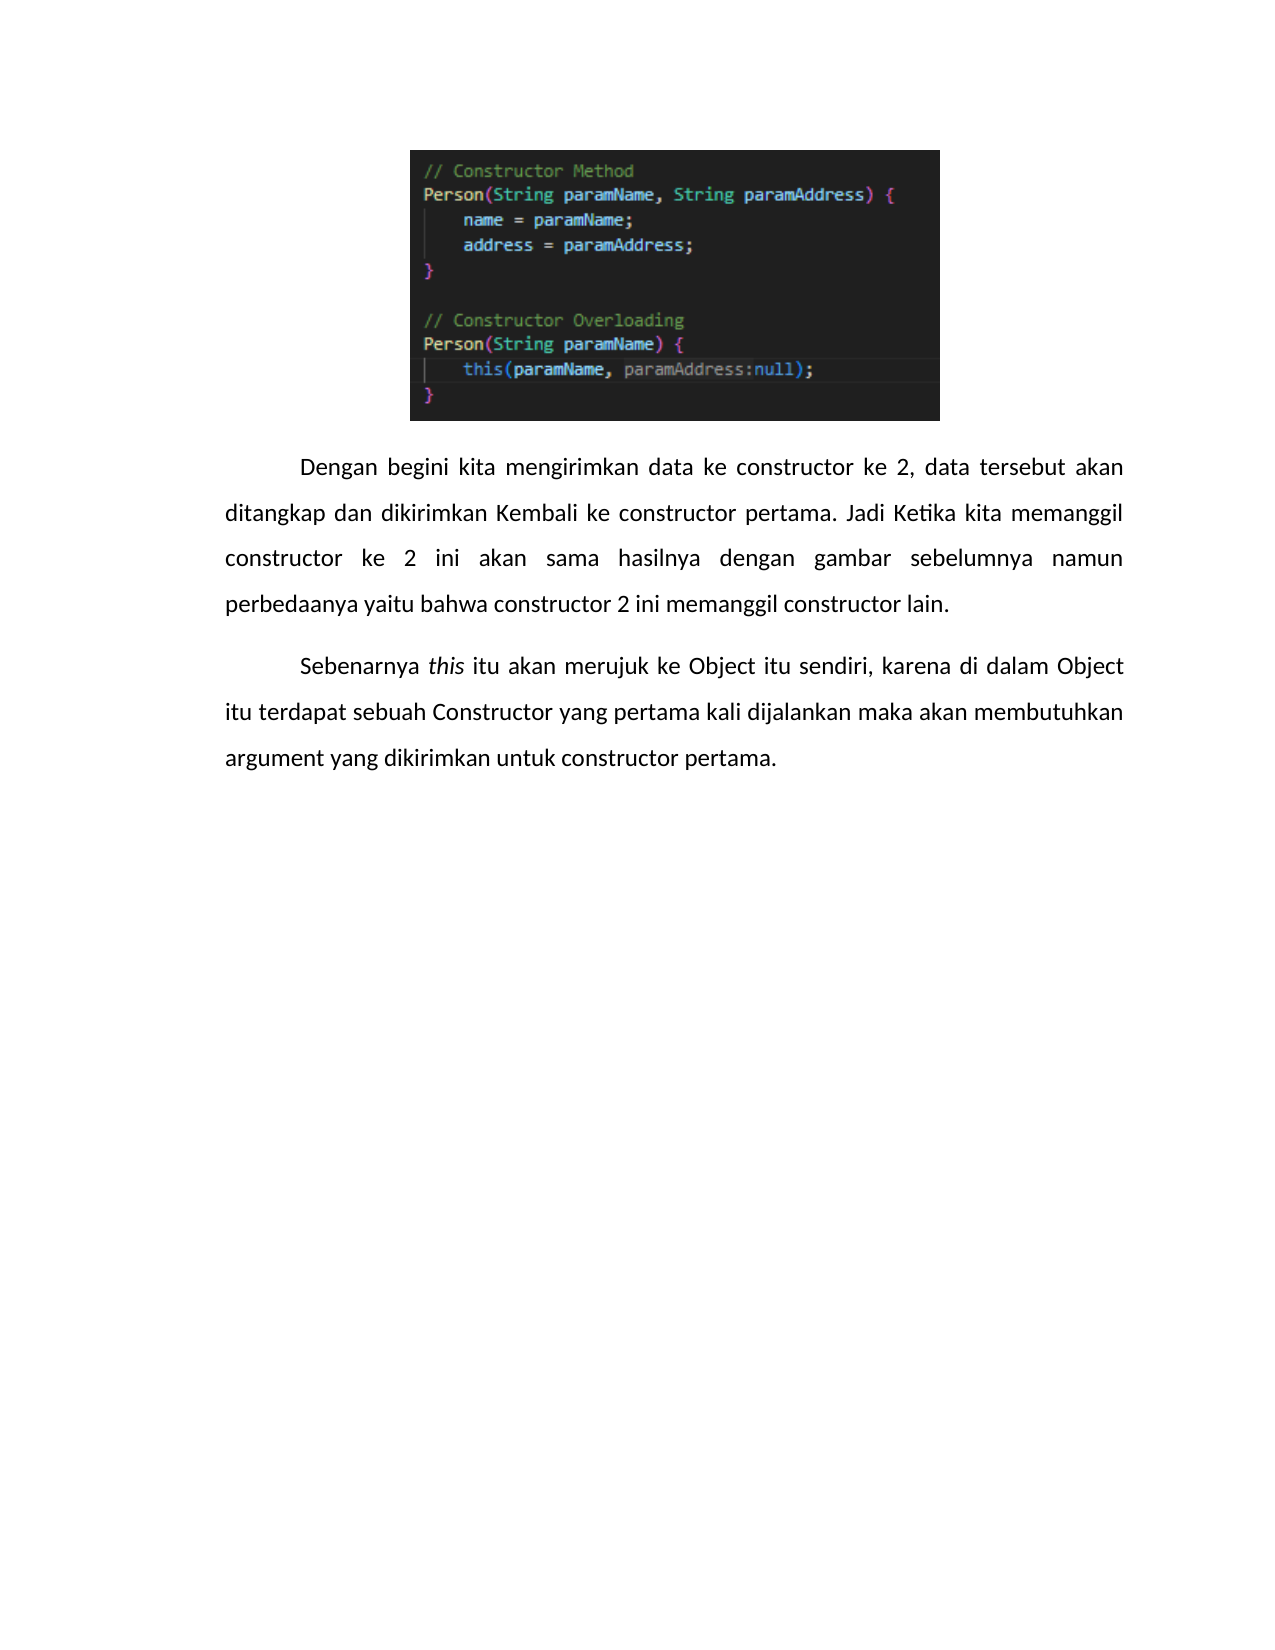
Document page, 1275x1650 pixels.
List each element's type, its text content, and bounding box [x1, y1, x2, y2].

picture [410, 150, 940, 421]
text Sebenarnya this itu akan merujuk ke Object itu sendiri, karena di dalam Object itu terdapat sebuah Constructor yang pertama kali dijalankan maka akan membutuhkan argument yang dikirimkan untuk constructor pertama. [225, 651, 1125, 772]
text Dengan begini kita mengirimkan data ke constructor ke 2, data tersebut akan ditangkap dan dikirimkan Kembali ke constructor pertama. Jadi Ketika kita memanggil constructor ke 2 ini akan sama hasilnya dengan gambar sebelumnya namun perbedaanya yaitu bahwa constructor 2 ini memanggil constructor lain. [225, 451, 1125, 619]
